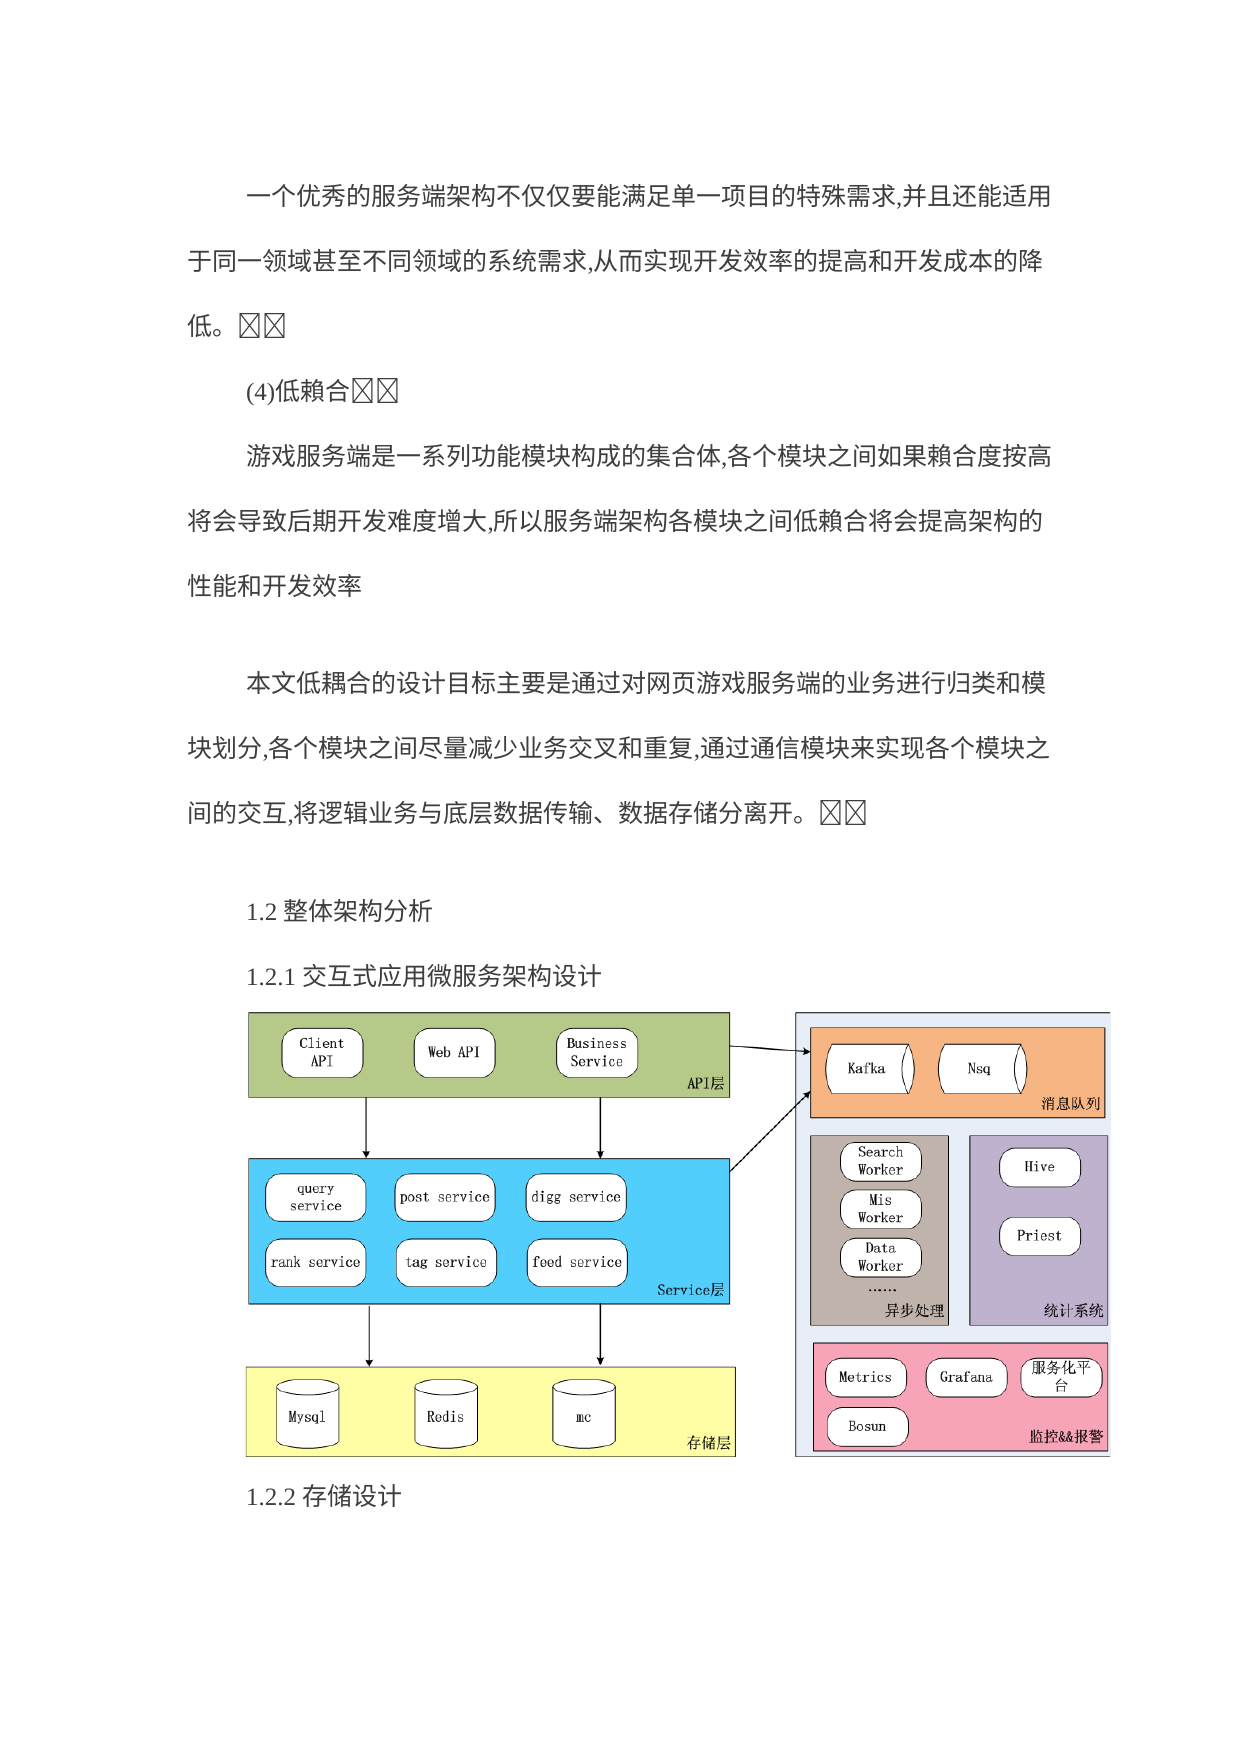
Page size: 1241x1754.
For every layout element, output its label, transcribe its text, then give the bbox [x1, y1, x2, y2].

text 1.2 整体架构分析 [187, 877, 1053, 942]
text 一个优秀的服务端架构不仅仅要能满足单一项目的特殊需求,并且还能适用于同一领域甚至不同领域的系统需求,从而实现开发效率的提高和开发成本的降低。 [187, 162, 1053, 357]
text 游戏服务端是一系列功能模块构成的集合体,各个模块之间如果賴合度按高将会导致后期开发难度增大,所以服务端架构各模块之间低賴合将会提高架构的性能和开发效率 [187, 422, 1053, 617]
text (4)低賴合 [187, 357, 1053, 422]
picture [245, 1012, 1110, 1457]
text 1.2.2 存储设计 [187, 1462, 1053, 1527]
text 本文低耦合的设计目标主要是通过对网页游戏服务端的业务进行归类和模块划分,各个模块之间尽量减少业务交叉和重复,通过通信模块来实现各个模块之间的交互,将逻辑业务与底层数据传输、数据存储分离开。 [187, 649, 1053, 844]
text 1.2.1 交互式应用微服务架构设计 [187, 942, 1053, 1007]
